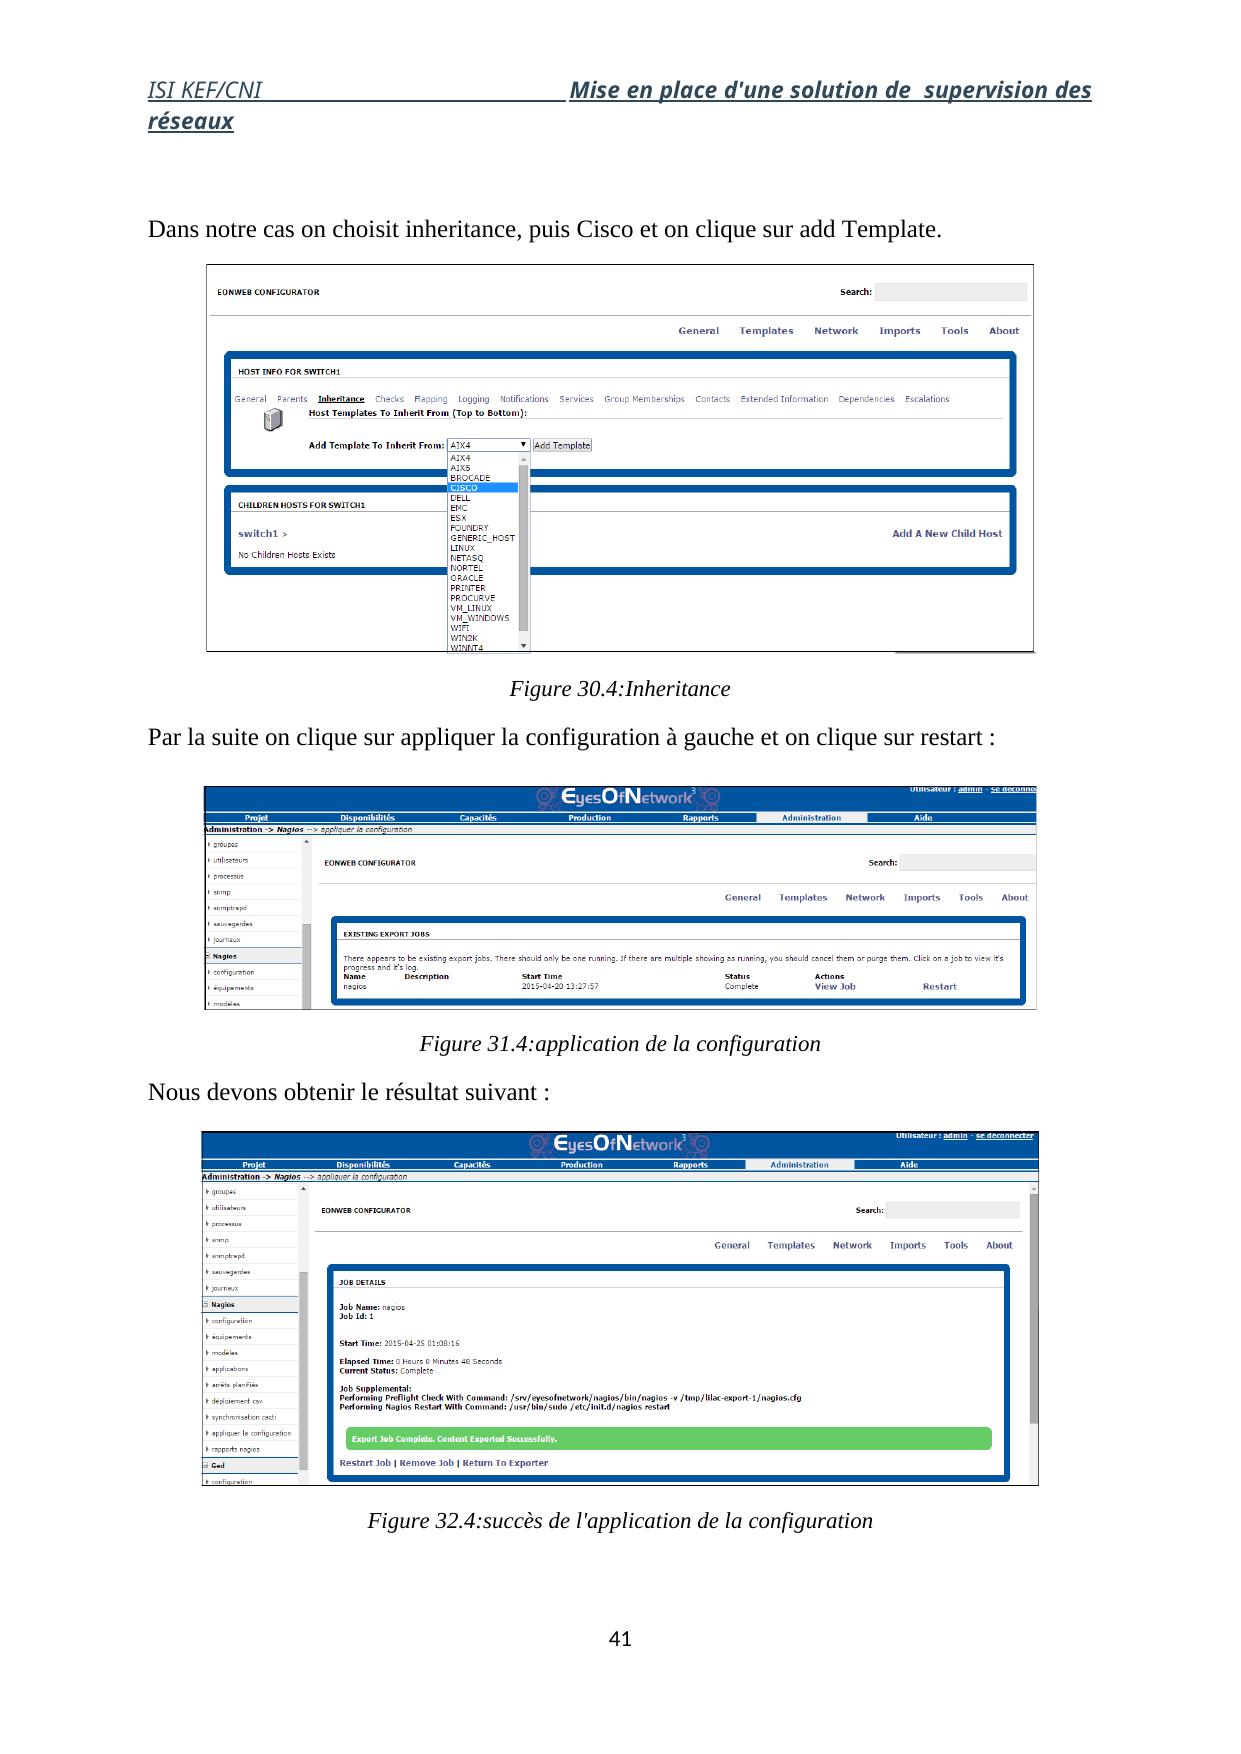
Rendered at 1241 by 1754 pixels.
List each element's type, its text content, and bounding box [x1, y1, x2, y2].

picture [204, 263, 1036, 654]
text Figure 32.4:succès de l'application de la configuration [148, 1507, 1093, 1533]
text Figure 31.4:application de la configuration [148, 1030, 1093, 1057]
picture [203, 786, 1037, 1010]
text Par la suite on clique sur appliquer la configuration à gauche et on clique sur restart : [148, 722, 1093, 751]
text Dans notre cas on choisit inheritance, puis Cisco et on clique sur add Template. [148, 214, 1093, 243]
text Figure 30.4:Inheritance [148, 675, 1093, 701]
text Nous devons obtenir le résultat suivant : [148, 1077, 1093, 1106]
picture [201, 1131, 1039, 1486]
